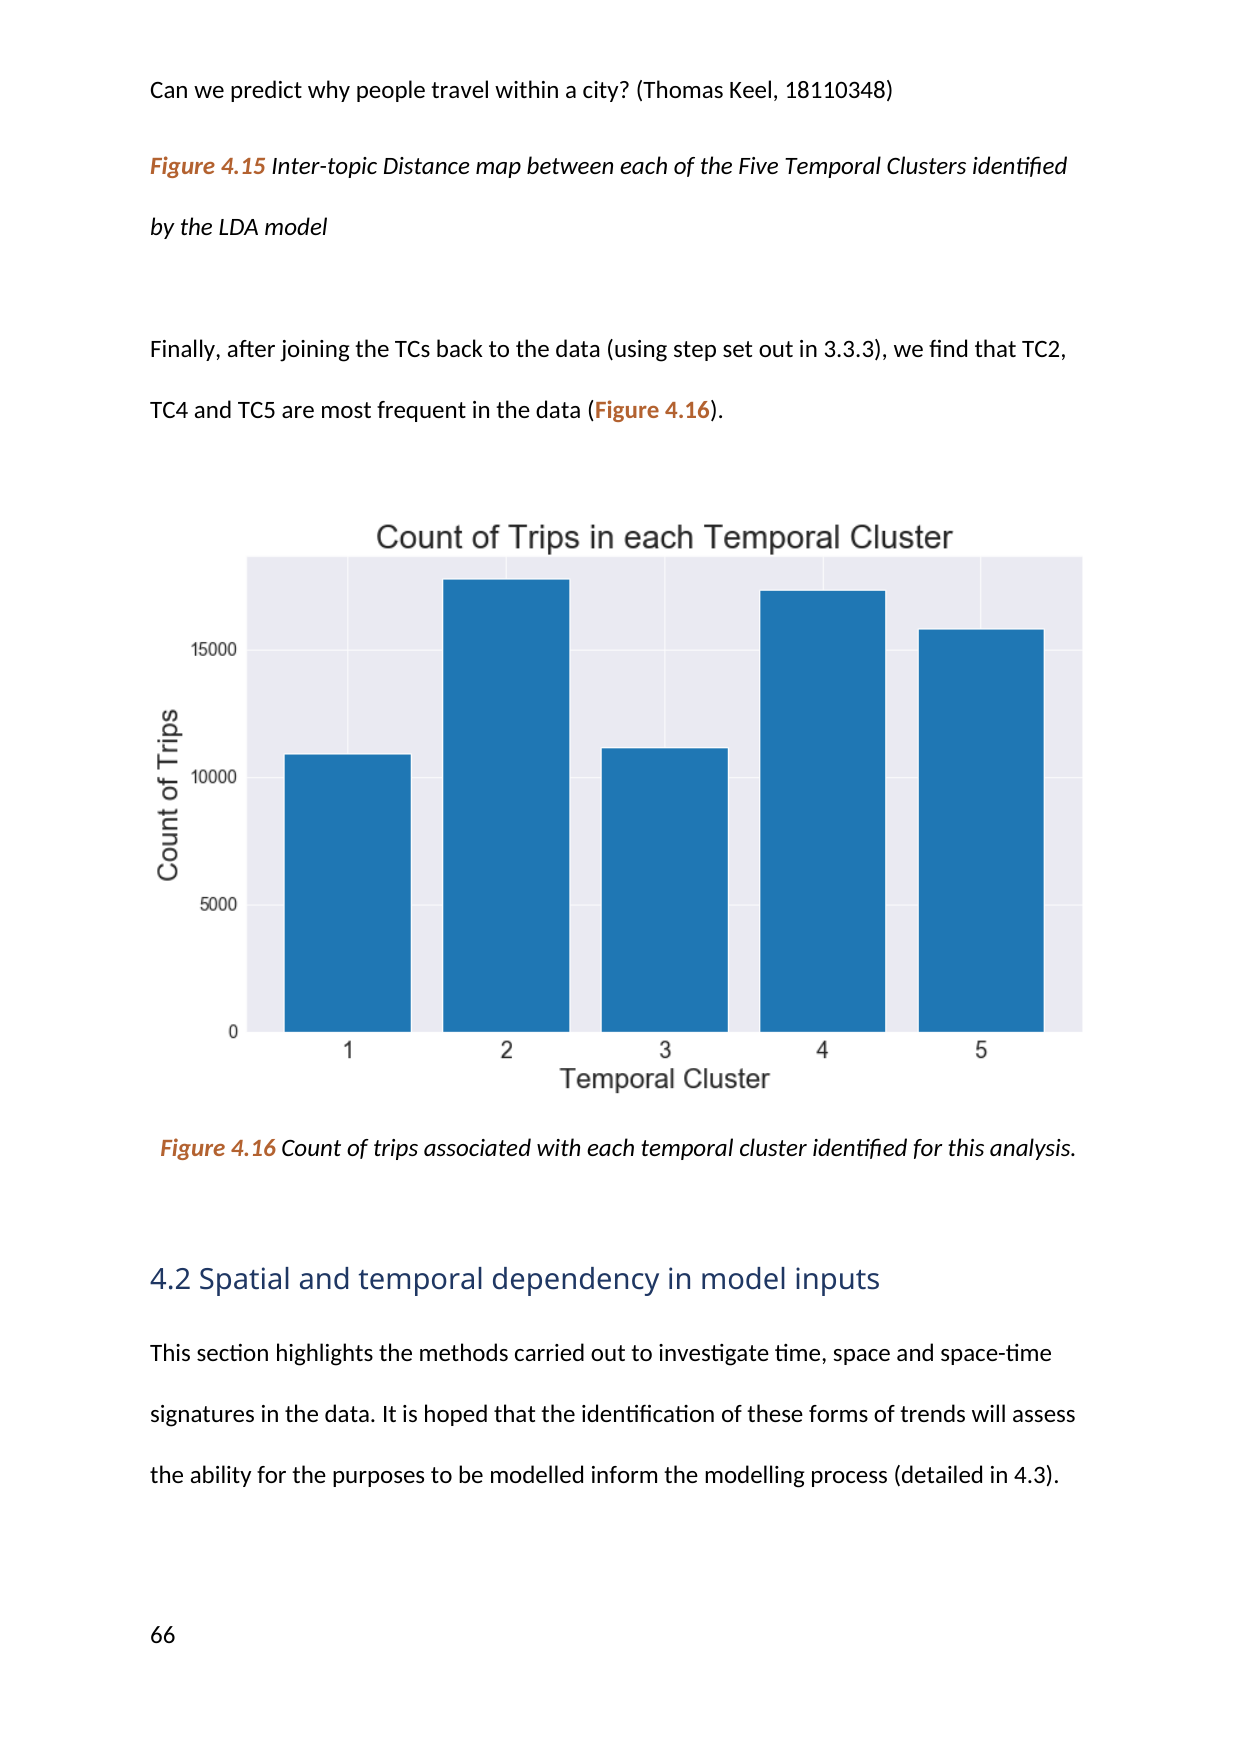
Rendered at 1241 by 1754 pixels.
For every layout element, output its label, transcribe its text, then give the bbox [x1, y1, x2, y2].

picture [150, 516, 1090, 1102]
subtitle 4.2 Spatial and temporal dependency in model inputs [150, 1258, 1090, 1298]
text Figure 4.16 Count of trips associated with each temporal cluster identified for this analysis. [150, 1132, 1090, 1162]
text Figure 4.15 Inter-topic Distance map between each of the Five Temporal Clusters identified by the LDA model [150, 150, 1090, 242]
text This section highlights the methods carried out to investigate time, space and space-time signatures in the data. It is hoped that the identification of these forms of trends will assess the ability for the purposes to be modelled inform the modelling process (detailed in 4.3). [150, 1338, 1090, 1490]
text Finally, after joining the TCs back to the data (using step set out in 3.3.3), we find that TC2, TC4 and TC5 are most frequent in the data (Figure 4.16). [150, 333, 1090, 425]
